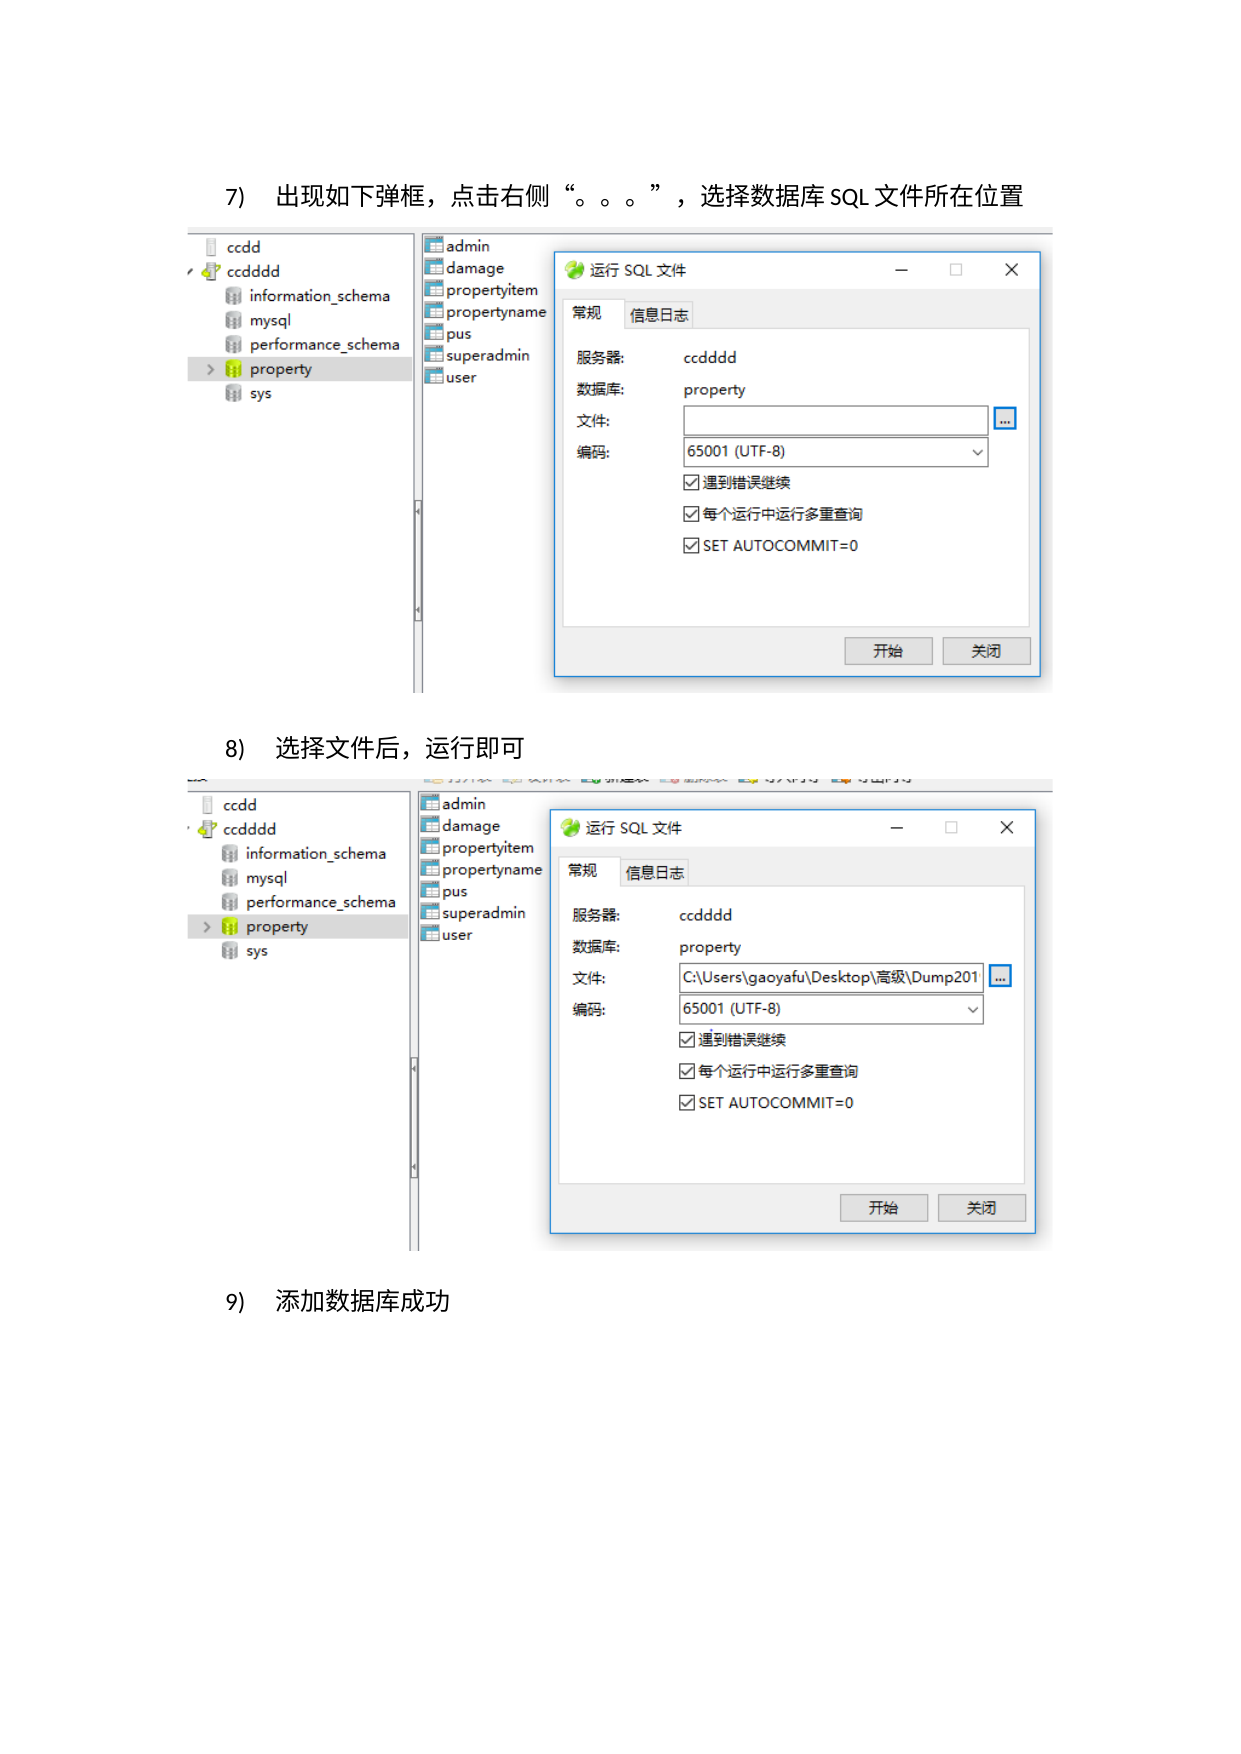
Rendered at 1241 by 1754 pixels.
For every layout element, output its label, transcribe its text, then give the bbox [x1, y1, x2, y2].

list 选择文件后，运行即可 [187, 714, 1053, 779]
list 出现如下弹框，点击右侧“。。。”，选择数据库SQL文件所在位置 [187, 162, 1053, 227]
list 添加数据库成功 [187, 1267, 1053, 1332]
picture [187, 779, 1053, 1251]
picture [187, 227, 1053, 693]
